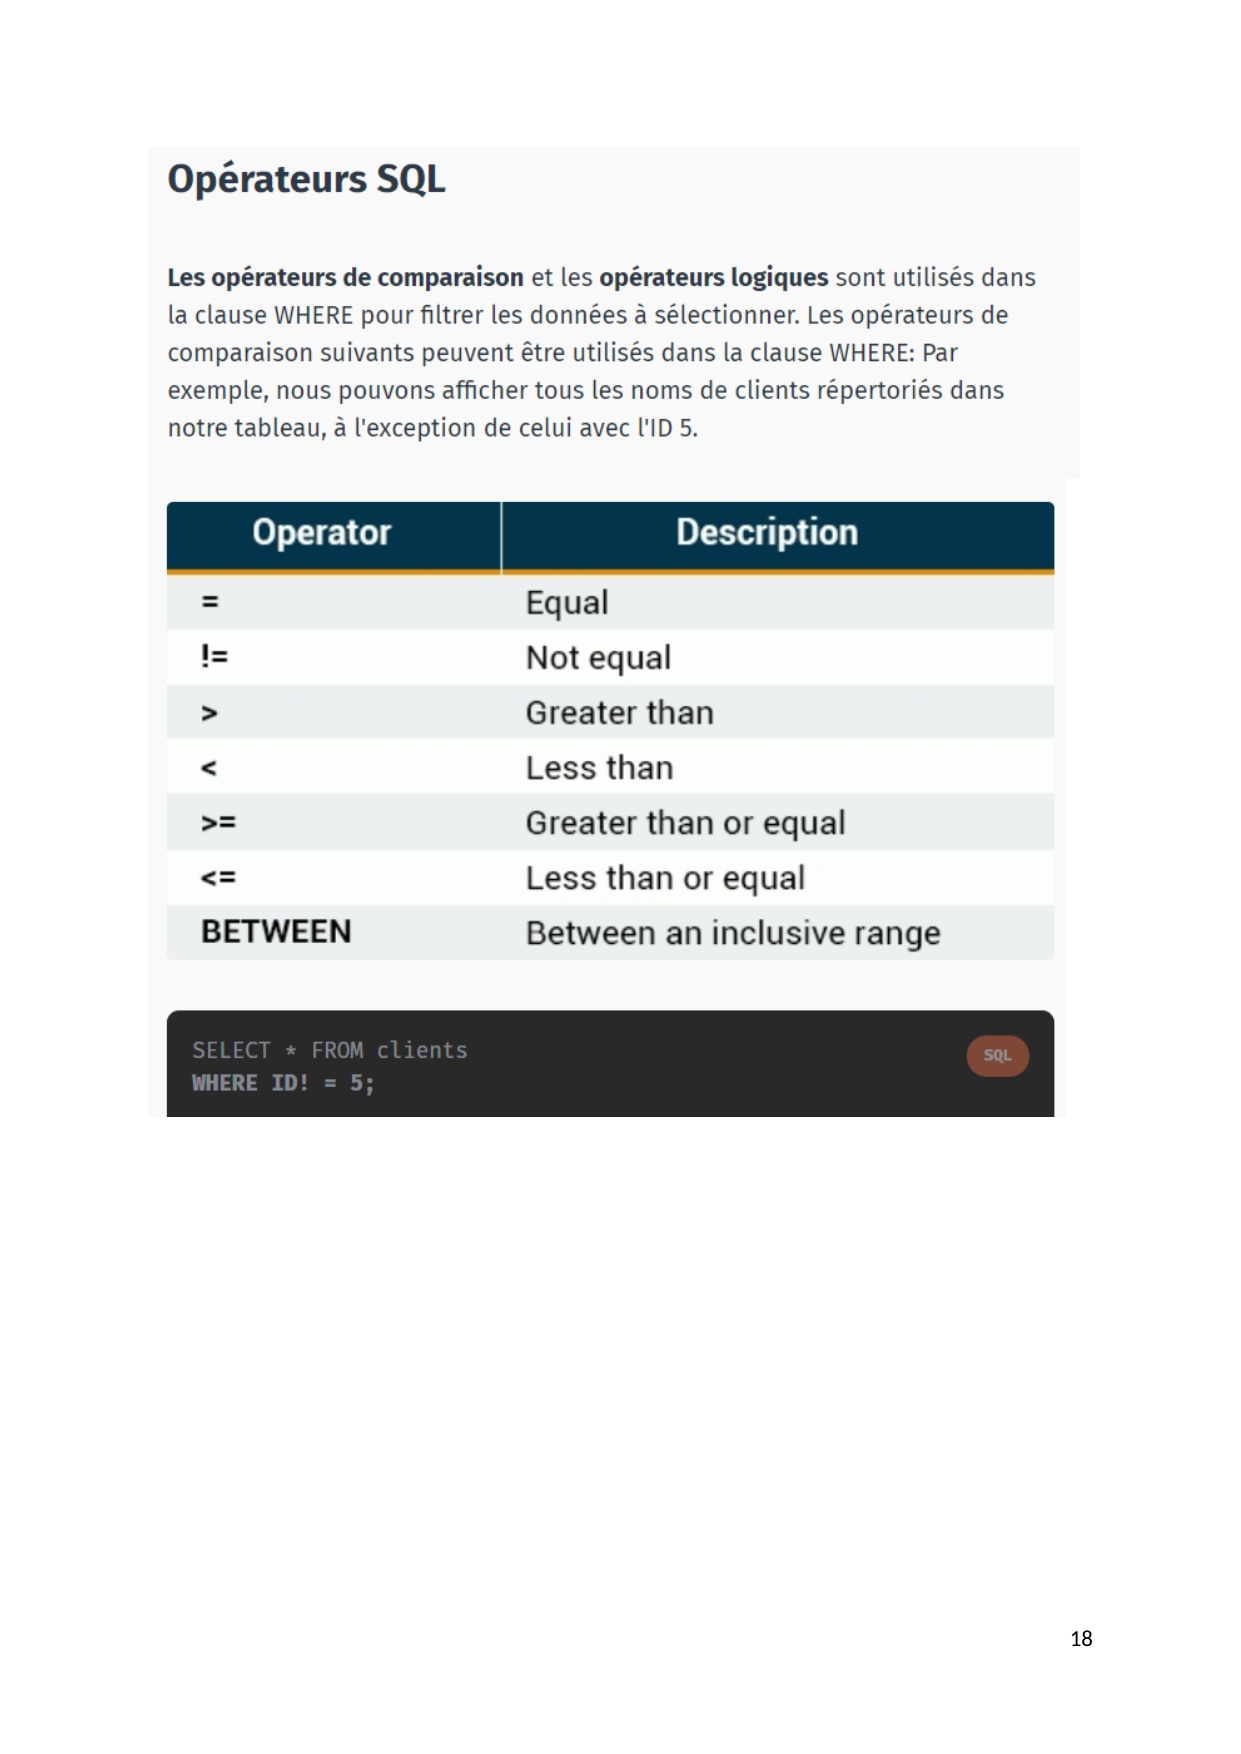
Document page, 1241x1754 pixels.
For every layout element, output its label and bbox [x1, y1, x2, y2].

picture [147, 147, 1080, 1117]
